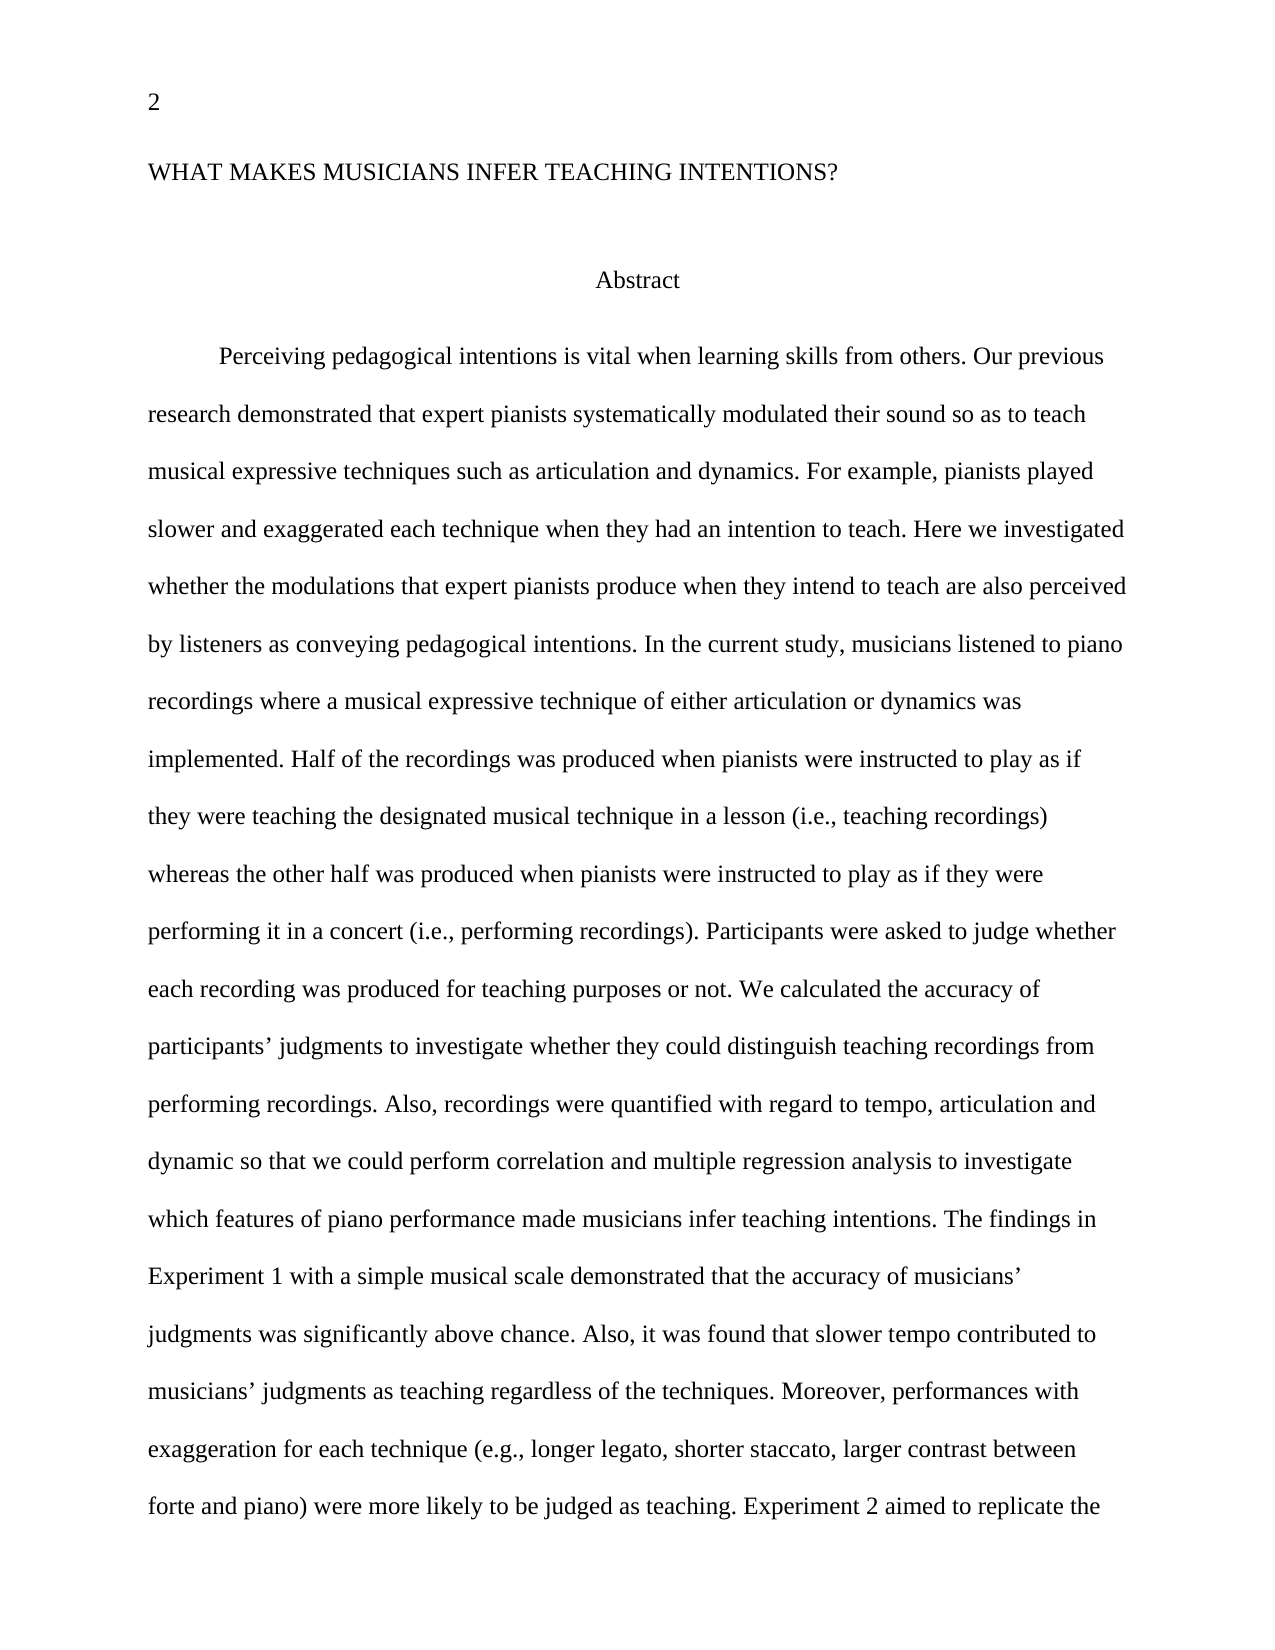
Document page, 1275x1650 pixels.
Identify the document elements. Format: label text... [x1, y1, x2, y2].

text Abstract [148, 265, 1127, 294]
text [148, 341, 1127, 1520]
